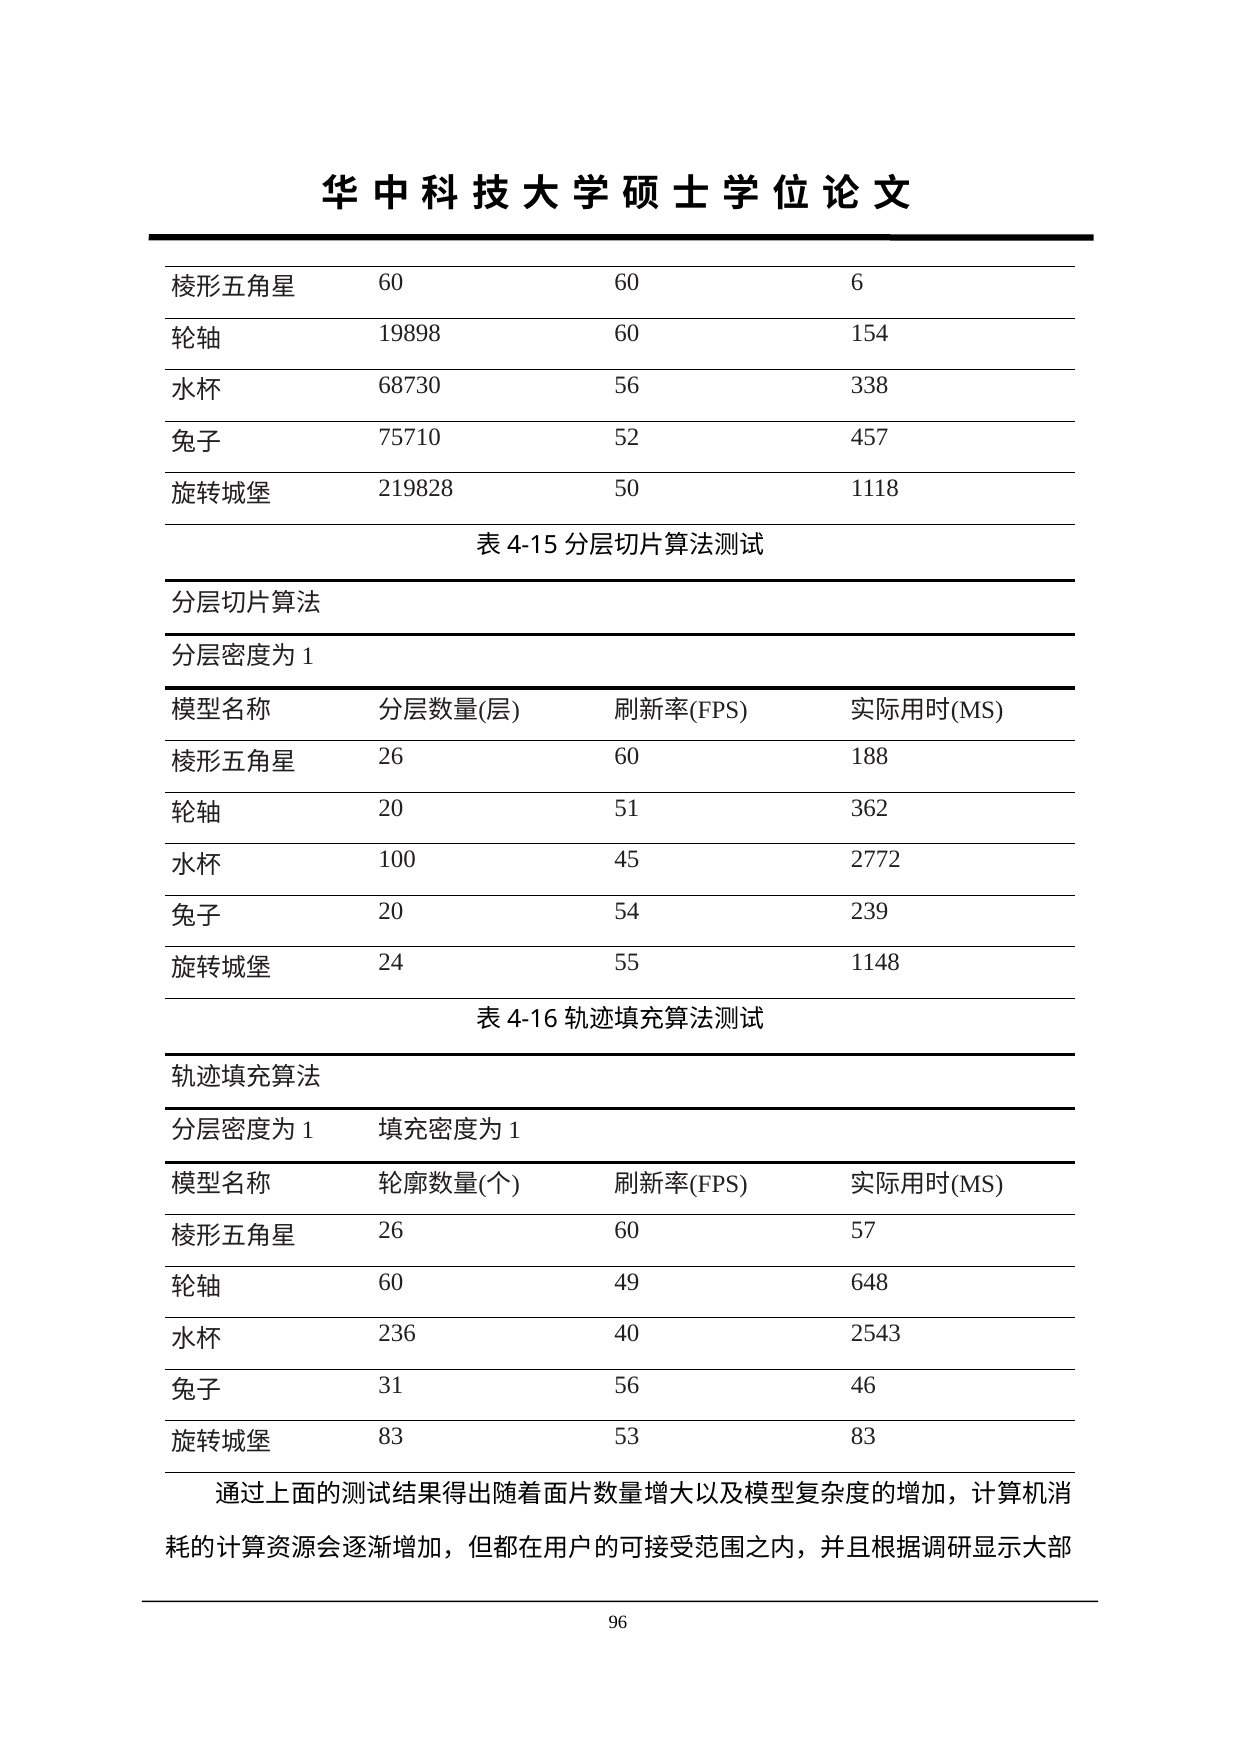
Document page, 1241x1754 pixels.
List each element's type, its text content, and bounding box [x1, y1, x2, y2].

table_cell 60 [372, 267, 608, 317]
table_cell 83 [845, 1421, 1075, 1472]
table_cell 水杯 [165, 370, 372, 421]
table_cell 20 [372, 793, 608, 843]
table_cell [608, 636, 844, 686]
table_cell 刷新率(FPS) [608, 1164, 844, 1214]
table_cell 648 [845, 1267, 1075, 1317]
table_cell 棱形五角星 [165, 267, 372, 317]
table_cell 26 [372, 741, 608, 792]
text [165, 1473, 1075, 1564]
table_cell 轮轴 [165, 319, 372, 369]
table_cell 6 [845, 267, 1075, 317]
table_cell 100 [372, 844, 608, 895]
table_cell 分层密度为1 [165, 636, 372, 686]
table_cell 55 [608, 947, 844, 998]
table_cell 24 [372, 947, 608, 998]
table_header [608, 1056, 844, 1107]
table_cell 56 [608, 370, 844, 421]
table_cell 338 [845, 370, 1075, 421]
table_header 分层切片算法 [165, 582, 372, 633]
table_cell 兔子 [165, 422, 372, 472]
table_cell 轮轴 [165, 793, 372, 843]
table_cell 水杯 [165, 844, 372, 895]
table_header [845, 582, 1075, 633]
table_cell 60 [608, 267, 844, 317]
table_cell 轮轴 [165, 1267, 372, 1317]
table_cell 68730 [372, 370, 608, 421]
table_cell 20 [372, 896, 608, 946]
table_cell 239 [845, 896, 1075, 946]
table_cell 棱形五角星 [165, 1215, 372, 1266]
table_cell 模型名称 [165, 1164, 372, 1214]
table_cell 兔子 [165, 896, 372, 946]
table_cell 50 [608, 473, 844, 524]
table_cell 60 [608, 319, 844, 369]
table_cell 83 [372, 1421, 608, 1472]
table_cell 53 [608, 1421, 844, 1472]
table_cell 19898 [372, 319, 608, 369]
table_cell 分层数量(层) [372, 690, 608, 740]
table_cell 362 [845, 793, 1075, 843]
table_cell 2772 [845, 844, 1075, 895]
table_header [845, 1056, 1075, 1107]
table_cell 40 [608, 1318, 844, 1369]
table_cell 236 [372, 1318, 608, 1369]
table_cell 1148 [845, 947, 1075, 998]
table_cell 45 [608, 844, 844, 895]
table_header [372, 1056, 608, 1107]
table_cell 46 [845, 1370, 1075, 1420]
table_cell [372, 636, 608, 686]
table_cell 26 [372, 1215, 608, 1266]
table_cell 兔子 [165, 1370, 372, 1420]
table_cell 实际用时(MS) [845, 1164, 1075, 1214]
table_cell 60 [372, 1267, 608, 1317]
table_cell 旋转城堡 [165, 473, 372, 524]
table_cell [845, 1110, 1075, 1161]
table_cell 56 [608, 1370, 844, 1420]
table_cell 2543 [845, 1318, 1075, 1369]
table_cell 填充密度为1 [372, 1110, 608, 1161]
table_header [608, 582, 844, 633]
table_cell 219828 [372, 473, 608, 524]
table_cell 31 [372, 1370, 608, 1420]
table_cell 54 [608, 896, 844, 946]
table_cell 水杯 [165, 1318, 372, 1369]
table_cell 实际用时(MS) [845, 690, 1075, 740]
table_cell 刷新率(FPS) [608, 690, 844, 740]
table_cell 51 [608, 793, 844, 843]
table_header [372, 582, 608, 633]
table_cell 旋转城堡 [165, 1421, 372, 1472]
table_cell [845, 636, 1075, 686]
table_cell 1118 [845, 473, 1075, 524]
table_cell 模型名称 [165, 690, 372, 740]
table_cell 52 [608, 422, 844, 472]
table_cell 分层密度为1 [165, 1110, 372, 1161]
table_cell 188 [845, 741, 1075, 792]
table_cell 60 [608, 1215, 844, 1266]
table_cell 154 [845, 319, 1075, 369]
table_header 轨迹填充算法 [165, 1056, 372, 1107]
table_cell 60 [608, 741, 844, 792]
table_cell 轮廓数量(个) [372, 1164, 608, 1214]
table_cell 旋转城堡 [165, 947, 372, 998]
table_cell [608, 1110, 844, 1161]
table_cell 57 [845, 1215, 1075, 1266]
table_cell 49 [608, 1267, 844, 1317]
table_cell 75710 [372, 422, 608, 472]
table_cell 棱形五角星 [165, 741, 372, 792]
table_cell 457 [845, 422, 1075, 472]
